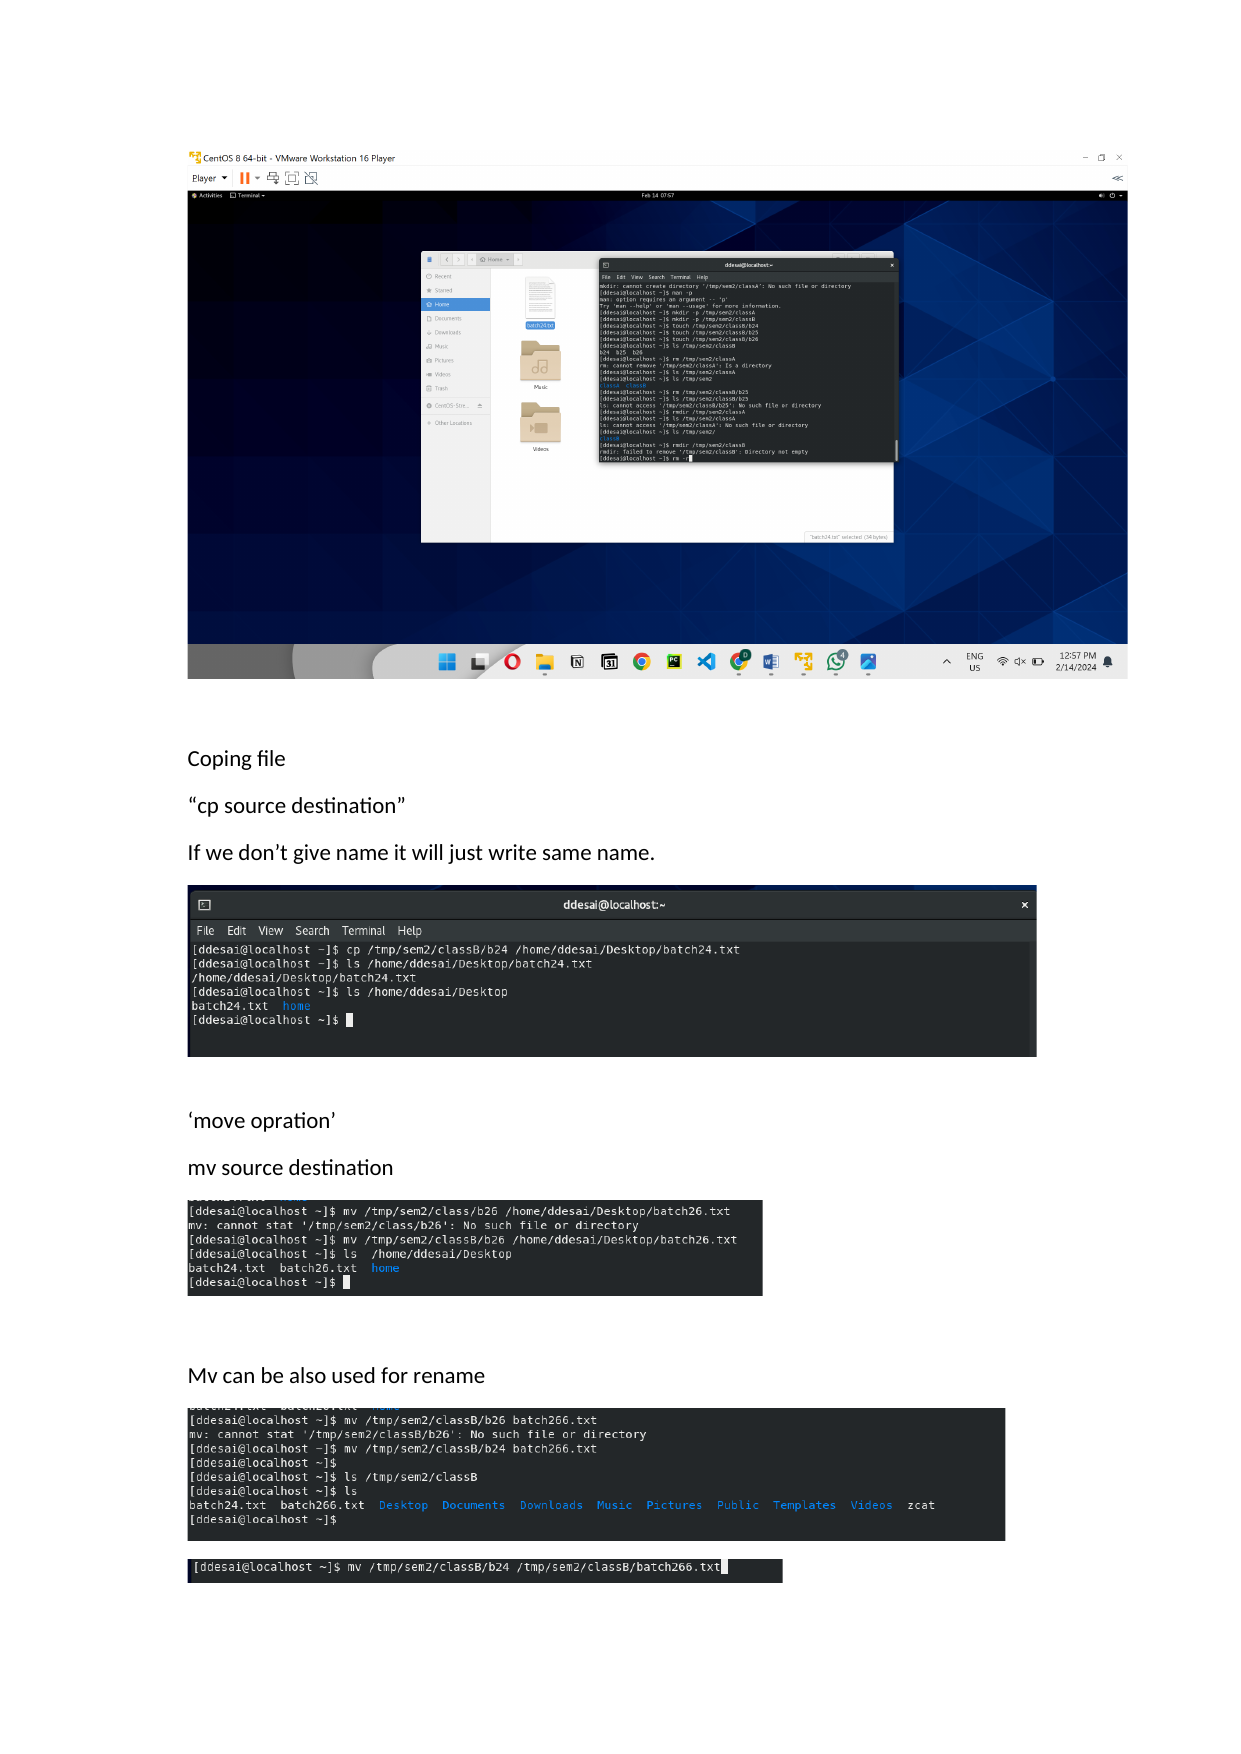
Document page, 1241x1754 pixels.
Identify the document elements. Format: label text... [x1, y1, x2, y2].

text ‘move opration’ [187, 1076, 1090, 1134]
picture [187, 1559, 783, 1583]
picture [187, 150, 1128, 679]
text If we don’t give name it will just write same name. [187, 838, 1090, 866]
text “cp source destination” [187, 791, 1090, 819]
picture [187, 1200, 763, 1296]
text mv source destination [187, 1153, 1090, 1181]
text Mv can be also used for rename [187, 1362, 1090, 1390]
picture [187, 1408, 1006, 1541]
picture [187, 885, 1037, 1057]
text Coping file [187, 744, 1090, 773]
